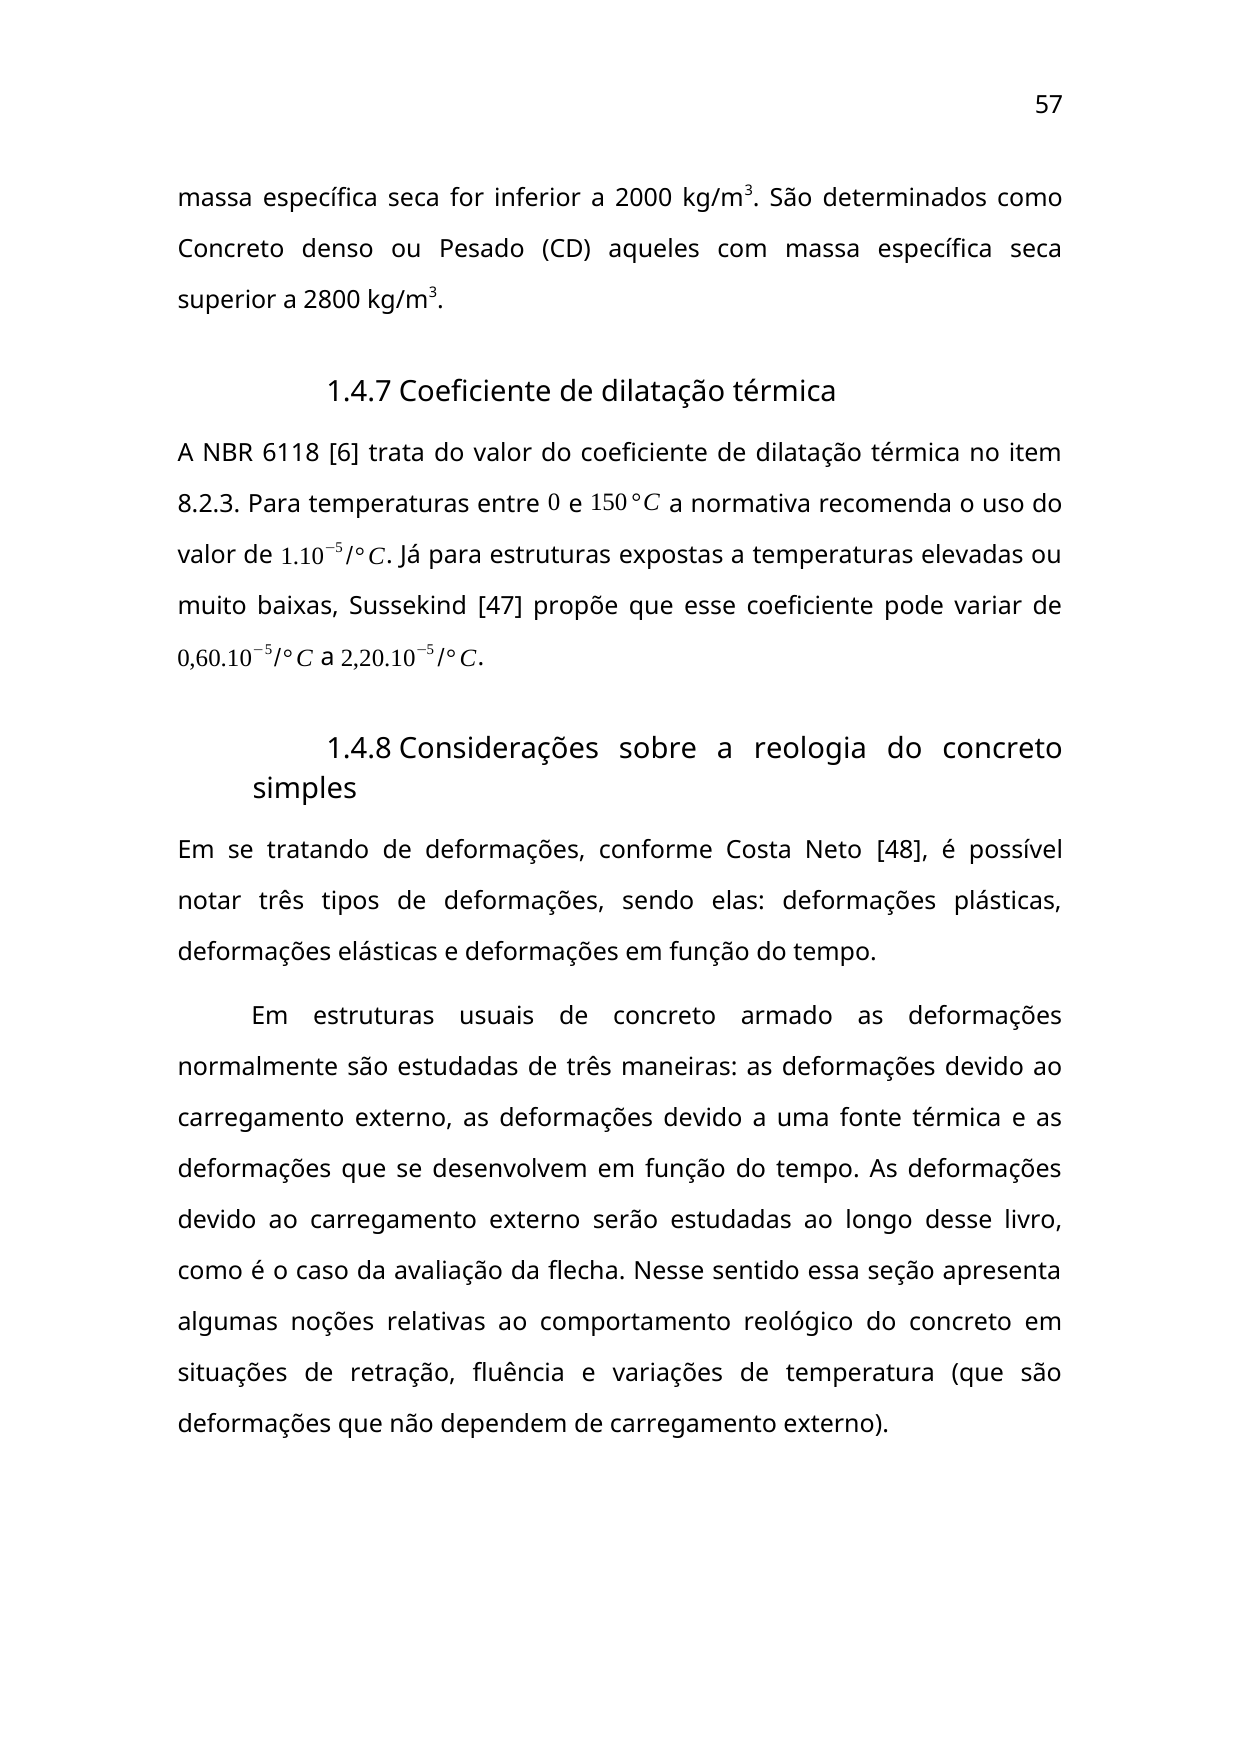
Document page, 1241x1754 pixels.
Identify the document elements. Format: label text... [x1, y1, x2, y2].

text Em se tratando de deformações, conforme Costa Neto [48], é possível notar três tipos de deformações, sendo elas: deformações plásticas, deformações elásticas e deformações em função do tempo. [177, 832, 1063, 968]
subtitle Considerações sobre a reologia do concreto simples [252, 727, 1063, 807]
text A NBR 6118 [6] trata do valor do coeficiente de dilatação térmica no item 8.2.3. Para temperaturas entre e a normativa recomenda o uso do valor de . Já para estruturas expostas a temperaturas elevadas ou muito baixas, Sussekind [47] propõe que esse coeficiente pode variar de a . [177, 435, 1063, 673]
text Em estruturas usuais de concreto armado as deformações normalmente são estudadas de três maneiras: as deformações devido ao carregamento externo, as deformações devido a uma fonte térmica e as deformações que se desenvolvem em função do tempo. As deformações devido ao carregamento externo serão estudadas ao longo desse livro, como é o caso da avaliação da flecha. Nesse sentido essa seção apresenta algumas noções relativas ao comportamento reológico do concreto em situações de retração, fluência e variações de temperatura (que são deformações que não dependem de carregamento externo). [177, 997, 1063, 1440]
subtitle Coeficiente de dilatação térmica [252, 370, 1063, 410]
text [177, 179, 1063, 316]
